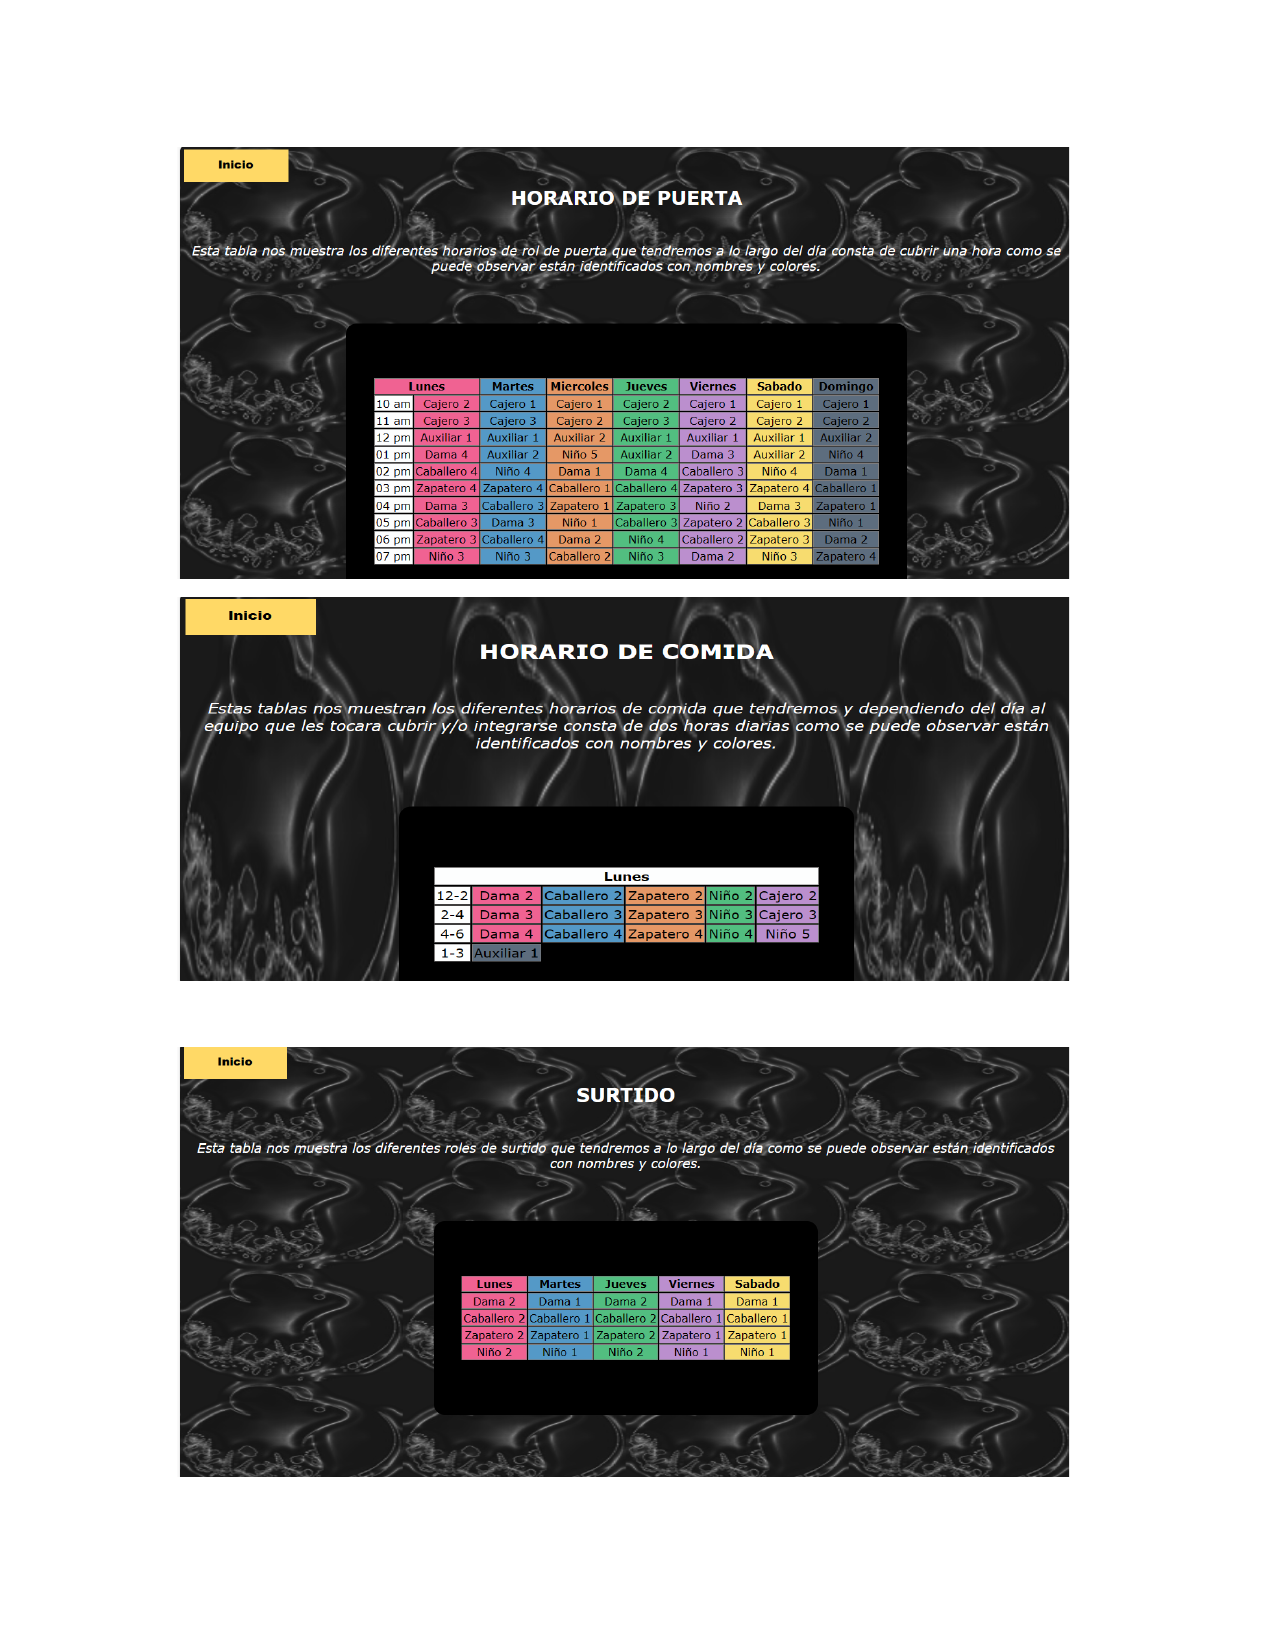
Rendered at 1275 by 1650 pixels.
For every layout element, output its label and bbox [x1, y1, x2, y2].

picture [177, 1047, 1070, 1477]
picture [177, 147, 1070, 579]
picture [177, 597, 1070, 981]
